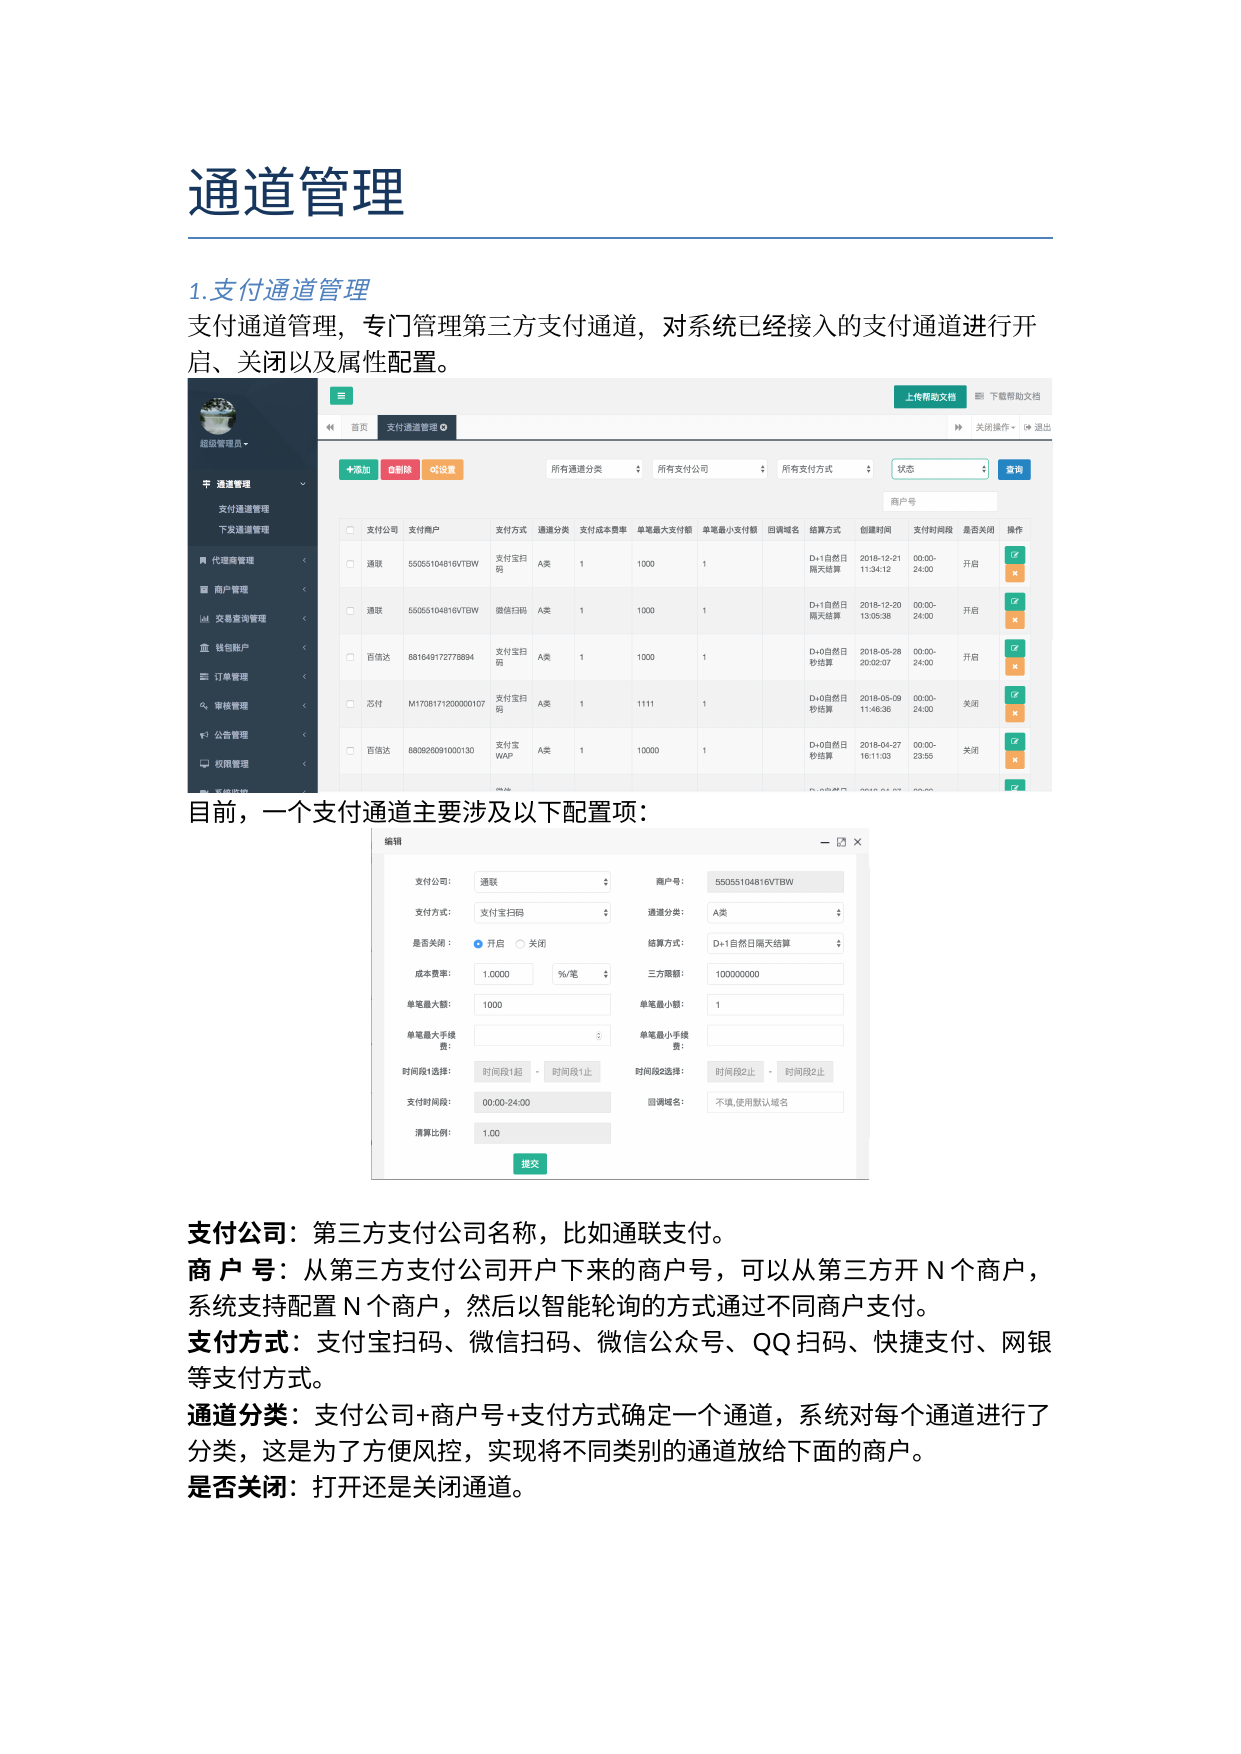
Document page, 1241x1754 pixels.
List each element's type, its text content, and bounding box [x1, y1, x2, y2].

subtitle 1.支付通道管理 [187, 270, 1053, 306]
title 通道管理 [187, 150, 1053, 239]
text 是否关闭：打开还是关闭通道。 [187, 1468, 1053, 1504]
text 目前，一个支付通道主要涉及以下配置项： [187, 793, 1053, 829]
text 商 户 号：从第三方支付公司开户下来的商户号，可以从第三方开N个商户，系统支持配置N个商户，然后以智能轮询的方式通过不同商户支付。 [187, 1250, 1053, 1323]
picture [187, 378, 1053, 793]
picture [371, 828, 870, 1180]
text 支付方式：支付宝扫码、微信扫码、微信公众号、QQ扫码、快捷支付、网银等支付方式。 [187, 1323, 1053, 1395]
text 支付通道管理，专门管理第三方支付通道，对系统已经接入的支付通道进行开启、关闭以及属性配置。 [187, 306, 1053, 378]
text 支付公司：第三方支付公司名称，比如通联支付。 [187, 1214, 1053, 1250]
text 通道分类：支付公司+商户号+支付方式确定一个通道，系统对每个通道进行了分类，这是为了方便风控，实现将不同类别的通道放给下面的商户。 [187, 1395, 1053, 1468]
